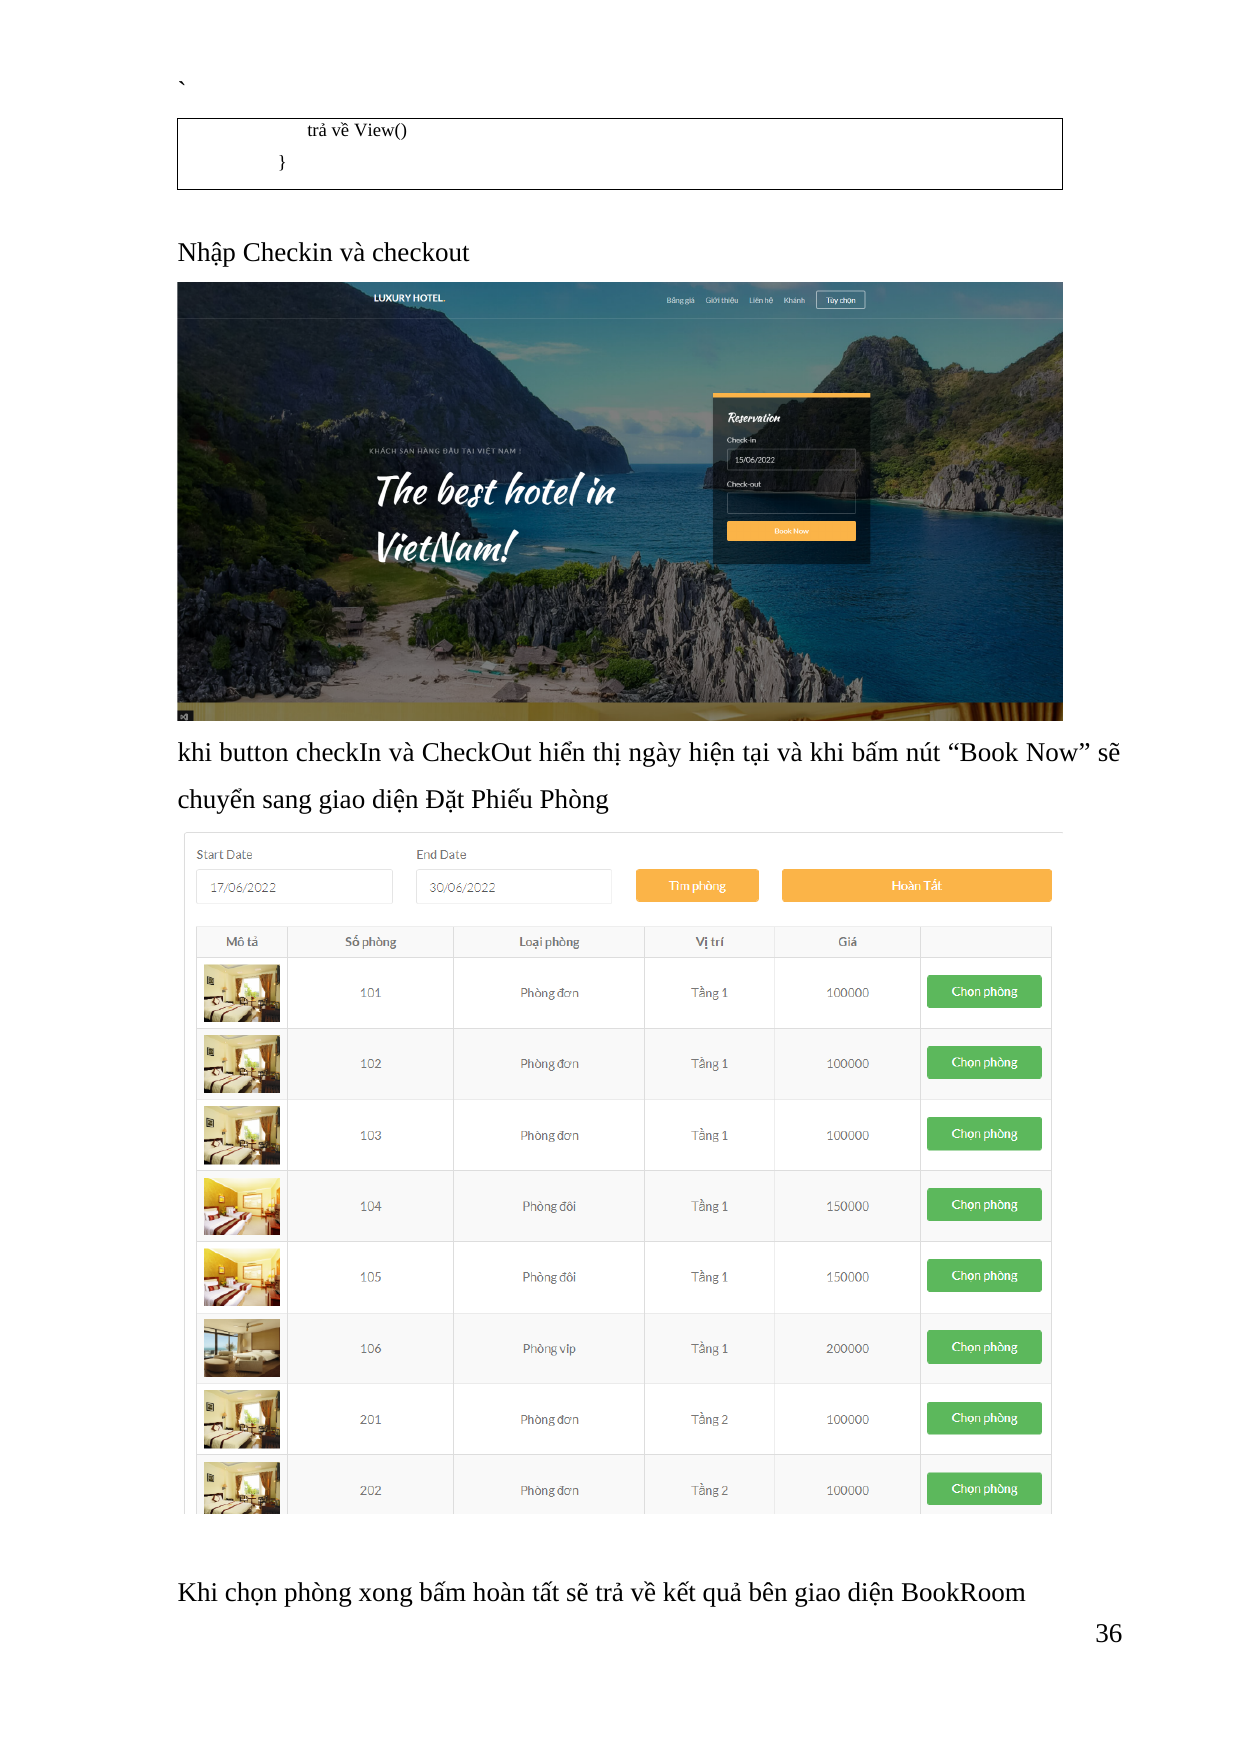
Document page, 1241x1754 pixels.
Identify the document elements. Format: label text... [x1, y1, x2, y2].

text Khi chọn phòng xong bấm hoàn tất sẽ trả về kết quả bên giao diện BookRoom [177, 1576, 1122, 1607]
picture [177, 282, 1063, 721]
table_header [178, 119, 1062, 188]
text khi button checkIn và CheckOut hiển thị ngày hiện tại và khi bấm nút “Book Now” sẽ chuyển sang giao diện Đặt Phiếu Phòng [177, 736, 1122, 814]
picture [177, 829, 1063, 1514]
text Nhập Checkin và checkout [177, 236, 1122, 267]
